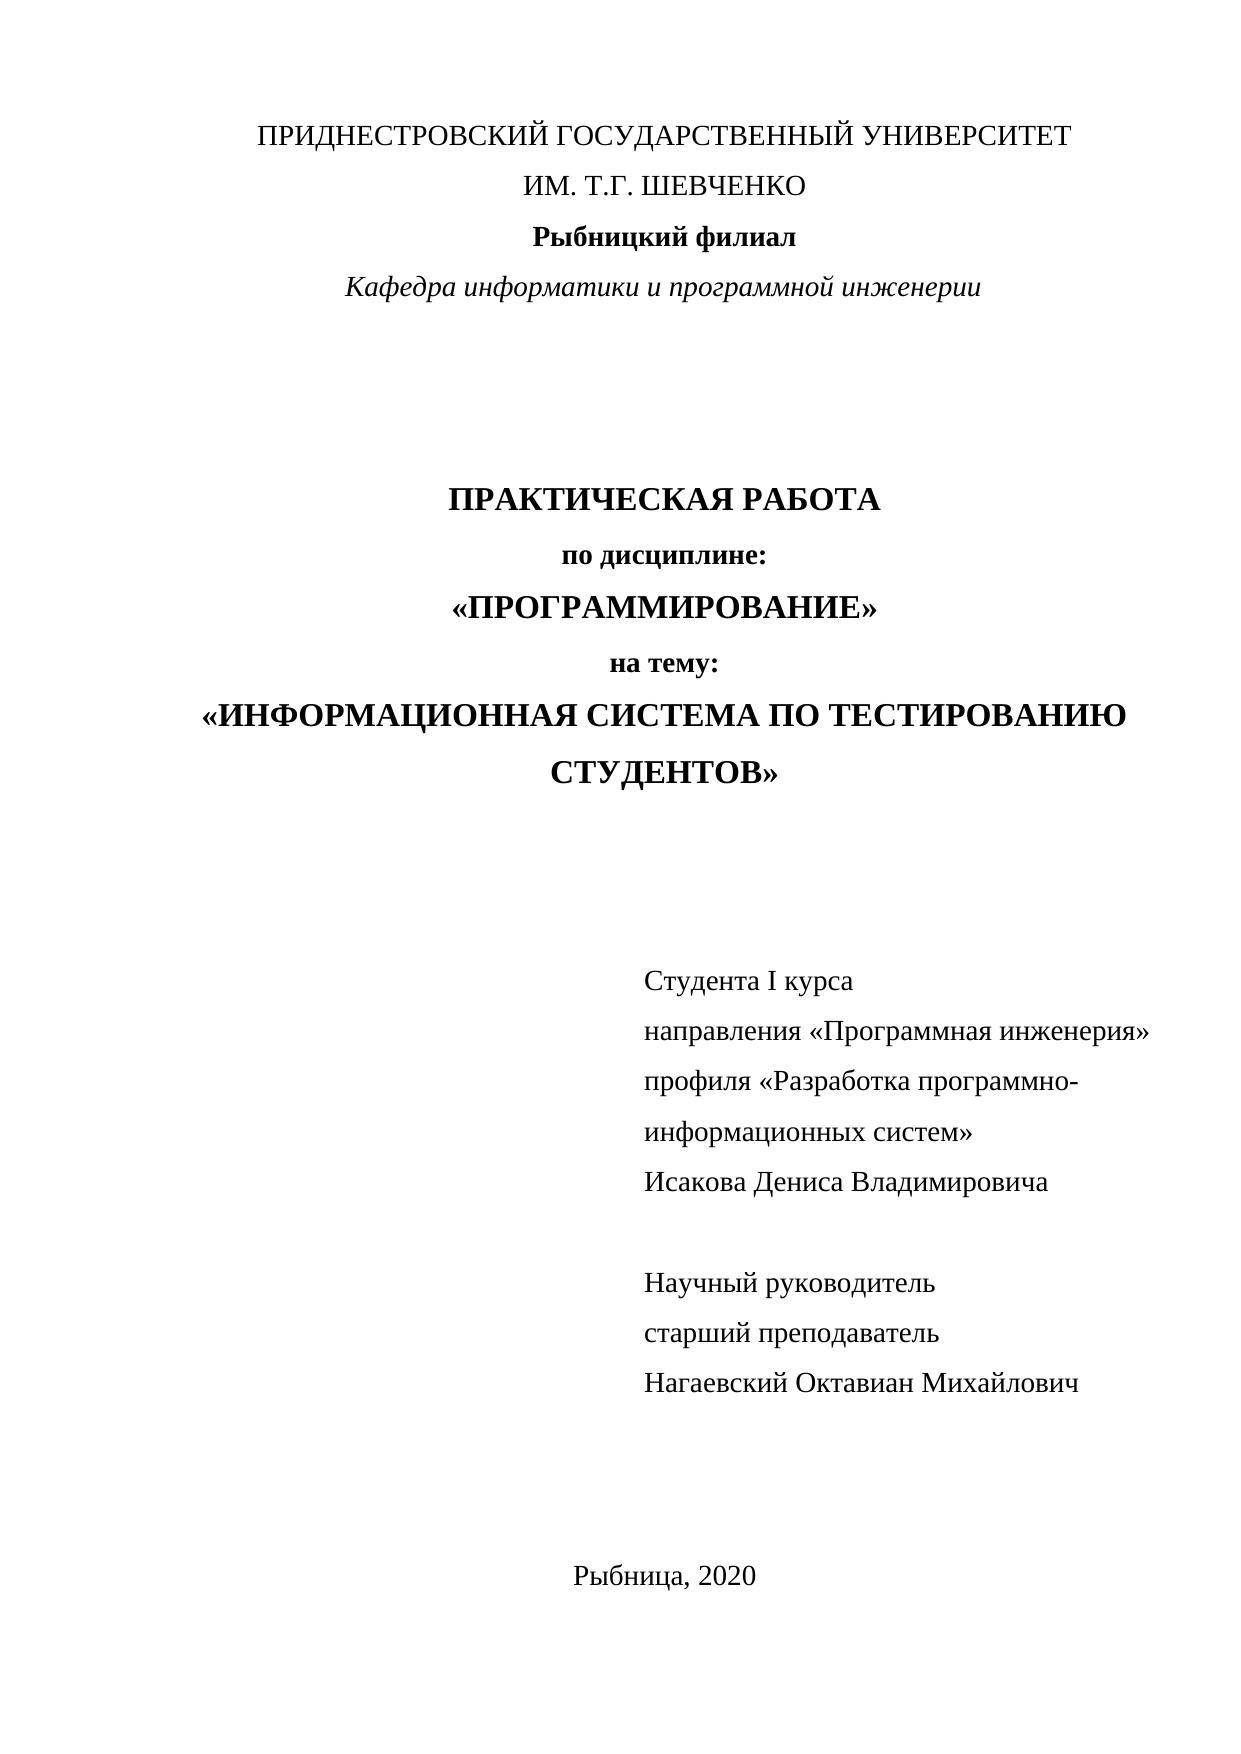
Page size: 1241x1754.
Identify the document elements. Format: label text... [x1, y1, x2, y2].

text направления «Программная инженерия» [177, 1013, 1152, 1047]
text Кафедра информатики и программной инженерии [177, 269, 1152, 303]
text на тему: [177, 645, 1152, 678]
text профиля «Разработка программно- [177, 1063, 1152, 1097]
text ИМ. Т.Г. ШЕВЧЕНКО [177, 168, 1152, 202]
text Нагаевский Октавиан Михайлович [177, 1365, 1152, 1399]
text Студента I курса [177, 963, 1152, 996]
text Рыбницкий филиал [177, 219, 1152, 252]
text «ИНФОРМАЦИОННАЯ СИСТЕМА ПО ТЕСТИРОВАНИЮ СТУДЕНТОВ» [177, 695, 1152, 791]
text по дисциплине: [177, 537, 1152, 571]
text информационных систем» [177, 1114, 1152, 1147]
text Исакова Дениса Владимировича [177, 1164, 1152, 1198]
text ПРИДНЕСТРОВСКИЙ ГОСУДАРСТВЕННЫЙ УНИВЕРСИТЕТ [177, 118, 1152, 152]
text «программирование» [177, 587, 1152, 626]
text Научный руководитель [177, 1265, 1152, 1298]
text Рыбница, 2020 [177, 1558, 1152, 1592]
text ПРАКТИЧЕСКАЯ РАБОТА [177, 480, 1152, 518]
text старший преподаватель [177, 1315, 1152, 1348]
